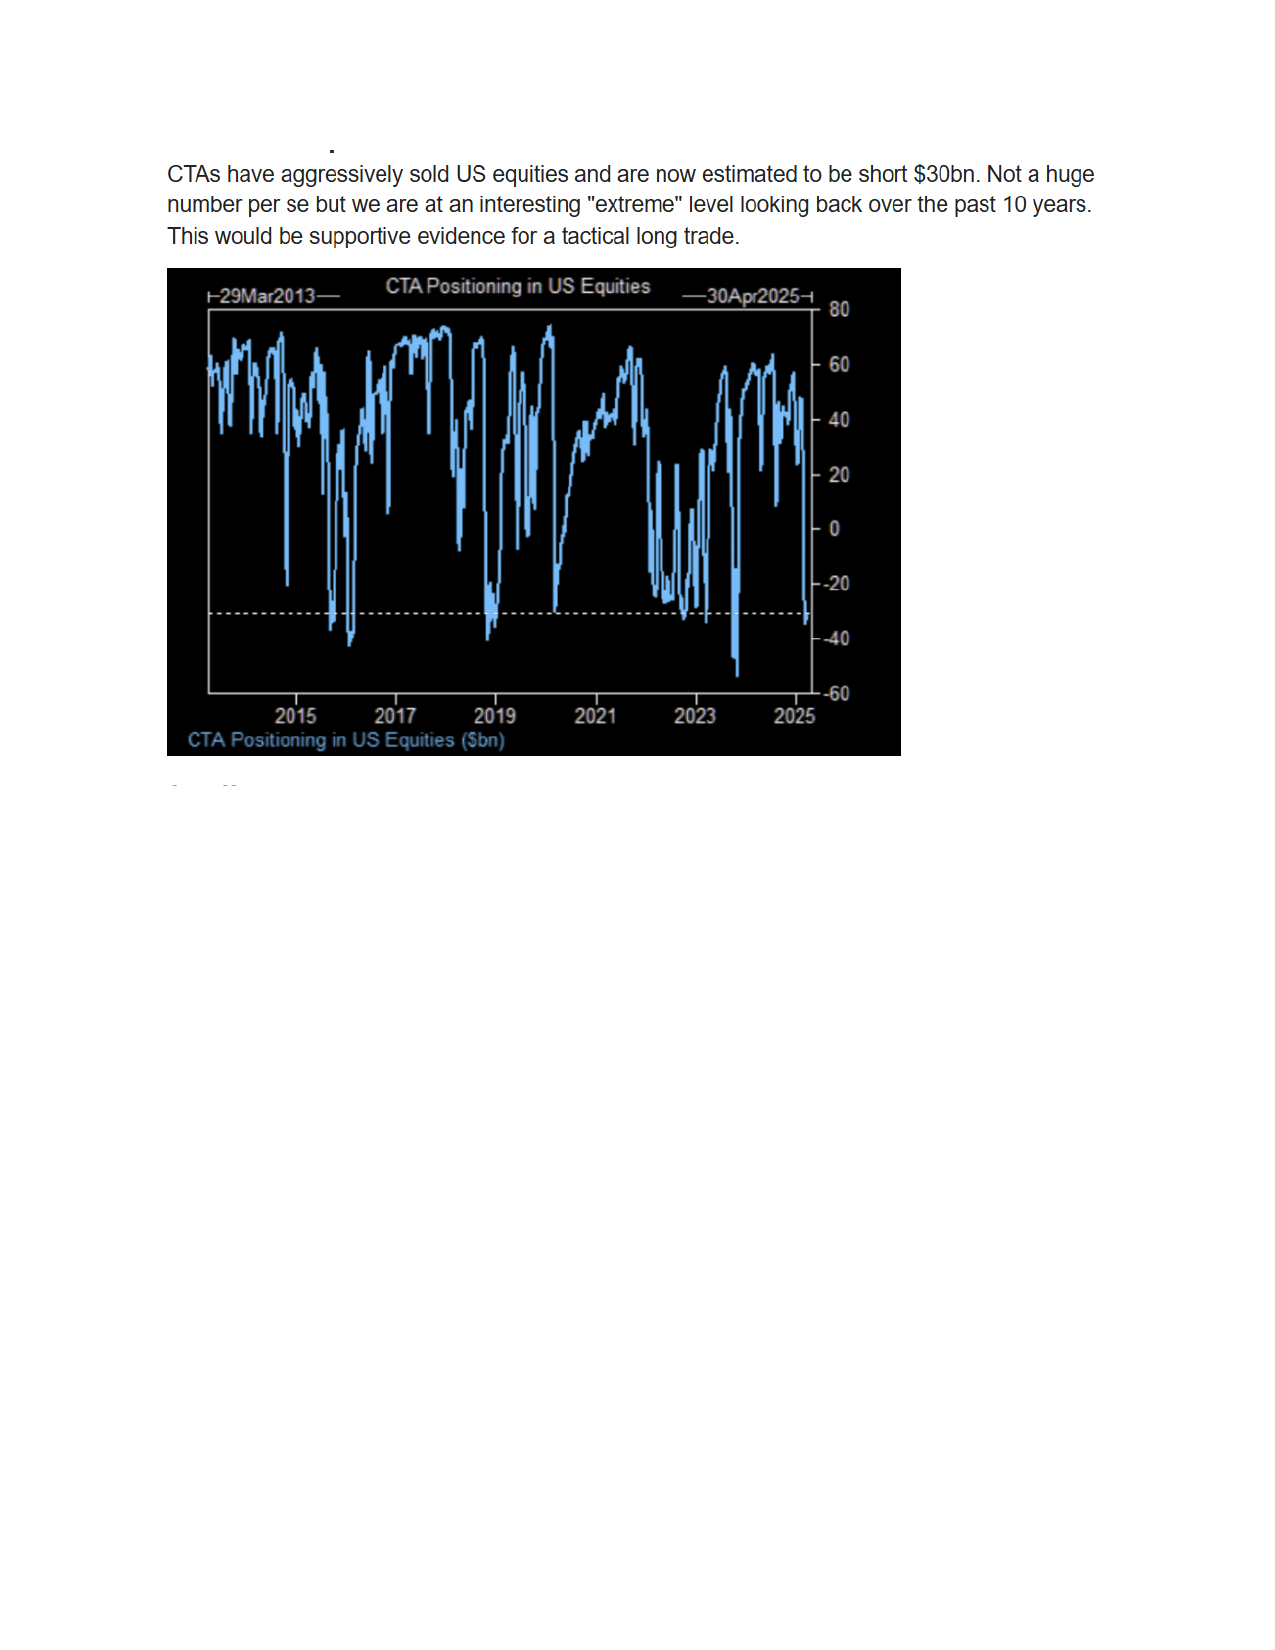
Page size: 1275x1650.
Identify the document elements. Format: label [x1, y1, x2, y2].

picture [150, 150, 1125, 786]
